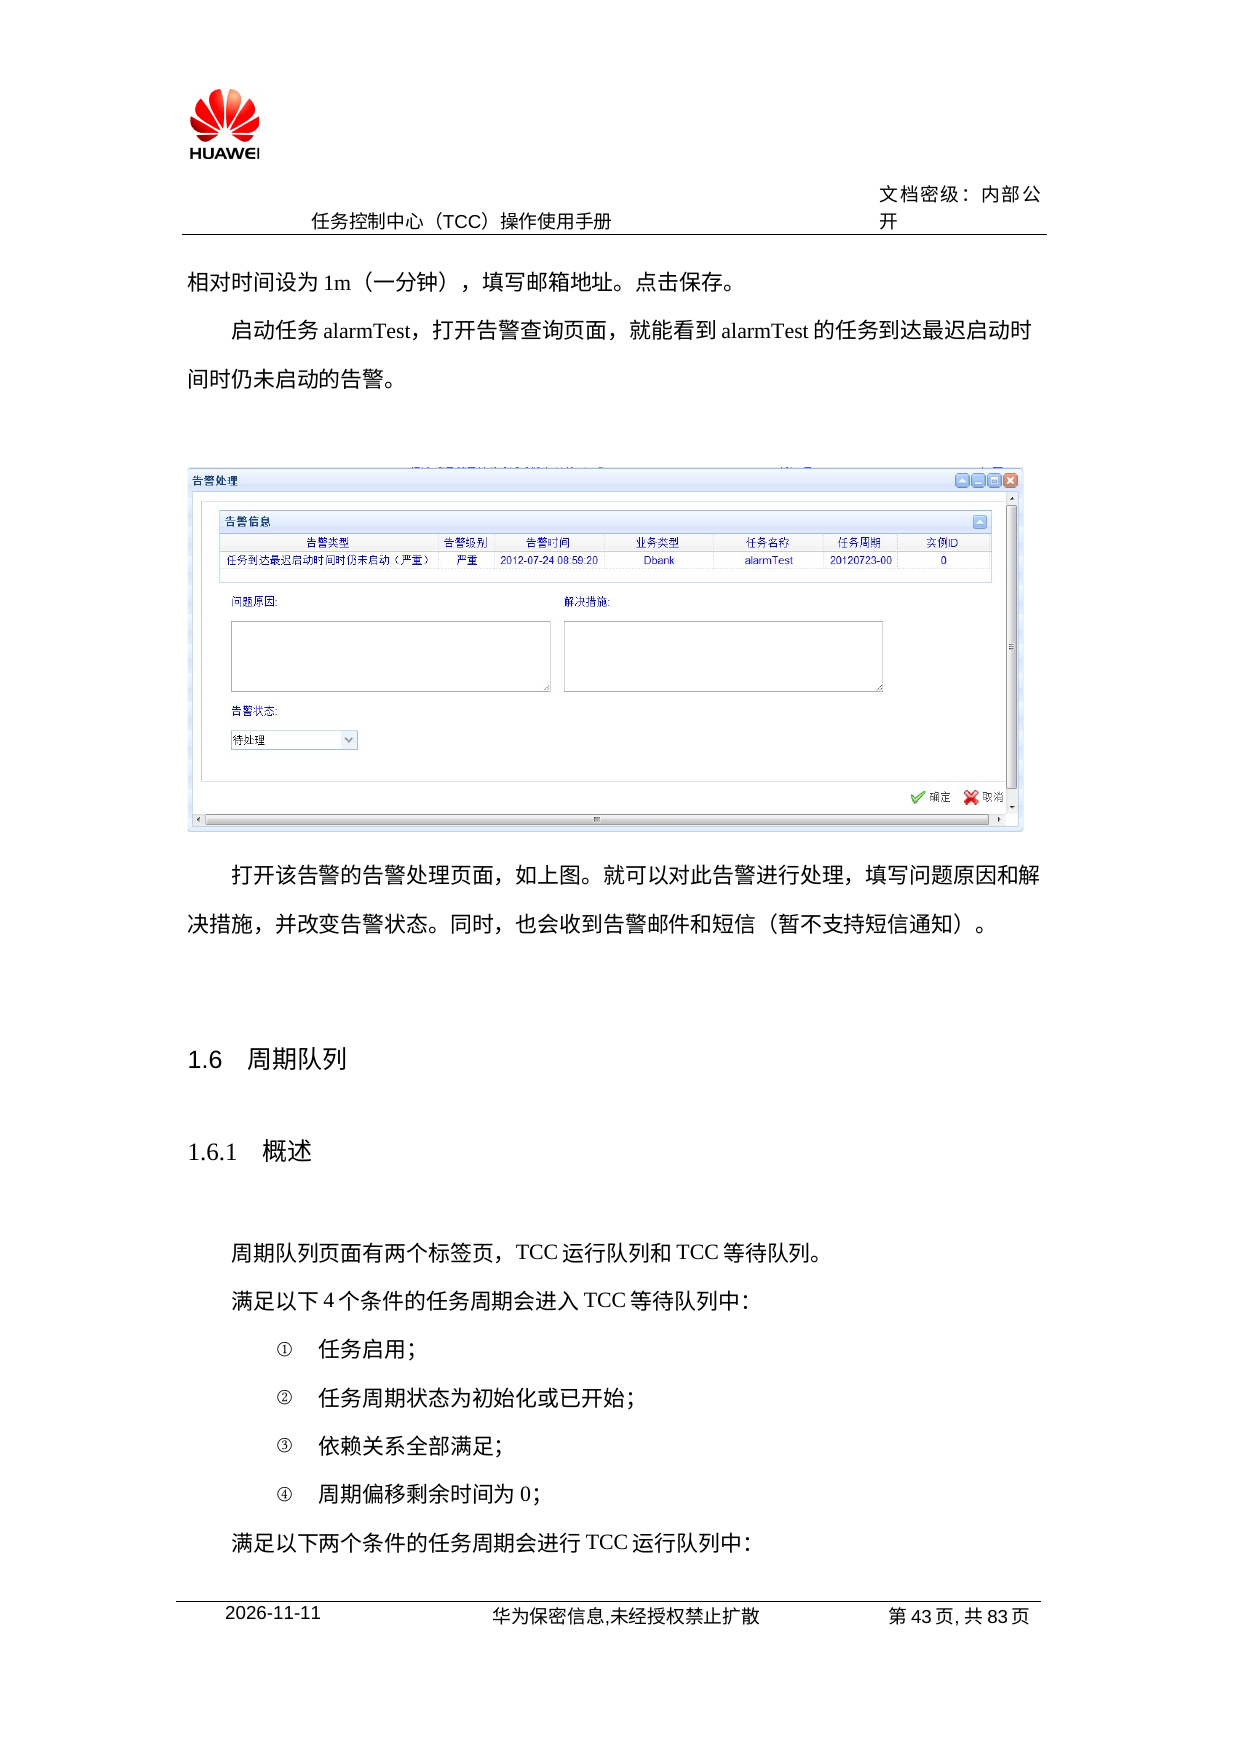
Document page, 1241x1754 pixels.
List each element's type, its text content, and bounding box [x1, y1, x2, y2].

list 依赖关系全部满足； [232, 1429, 1053, 1461]
text 周期队列页面有两个标签页，TCC运行队列和TCC等待队列。 [187, 1235, 1053, 1268]
list 任务周期状态为初始化或已开始； [232, 1380, 1053, 1413]
subtitle 周期队列 [187, 1025, 1053, 1090]
text 满足以下两个条件的任务周期会进行TCC运行队列中： [231, 1525, 1053, 1558]
text 满足以下4个条件的任务周期会进入TCC等待队列中： [187, 1284, 1053, 1316]
text 打开该告警的告警处理页面，如上图。就可以对此告警进行处理，填写问题原因和解决措施，并改变告警状态。同时，也会收到告警邮件和短信（暂不支持短信通知）。 [187, 857, 1053, 939]
text 启动任务alarmTest，打开告警查询页面，就能看到alarmTest的任务到达最迟启动时间时仍未启动的告警。 [187, 313, 1053, 394]
subtitle 概述 [187, 1117, 1053, 1182]
text 如图配置，勾选允许告警，告警项选择任务到达最迟启动时间时仍未启动，最迟启动相对时间设为1m（一分钟），填写邮箱地址。点击保存。 [187, 264, 1053, 297]
picture [190, 89, 260, 159]
list 任务启用； [232, 1332, 1053, 1364]
list 周期偏移剩余时间为0； [232, 1477, 1053, 1509]
picture [187, 467, 1024, 832]
